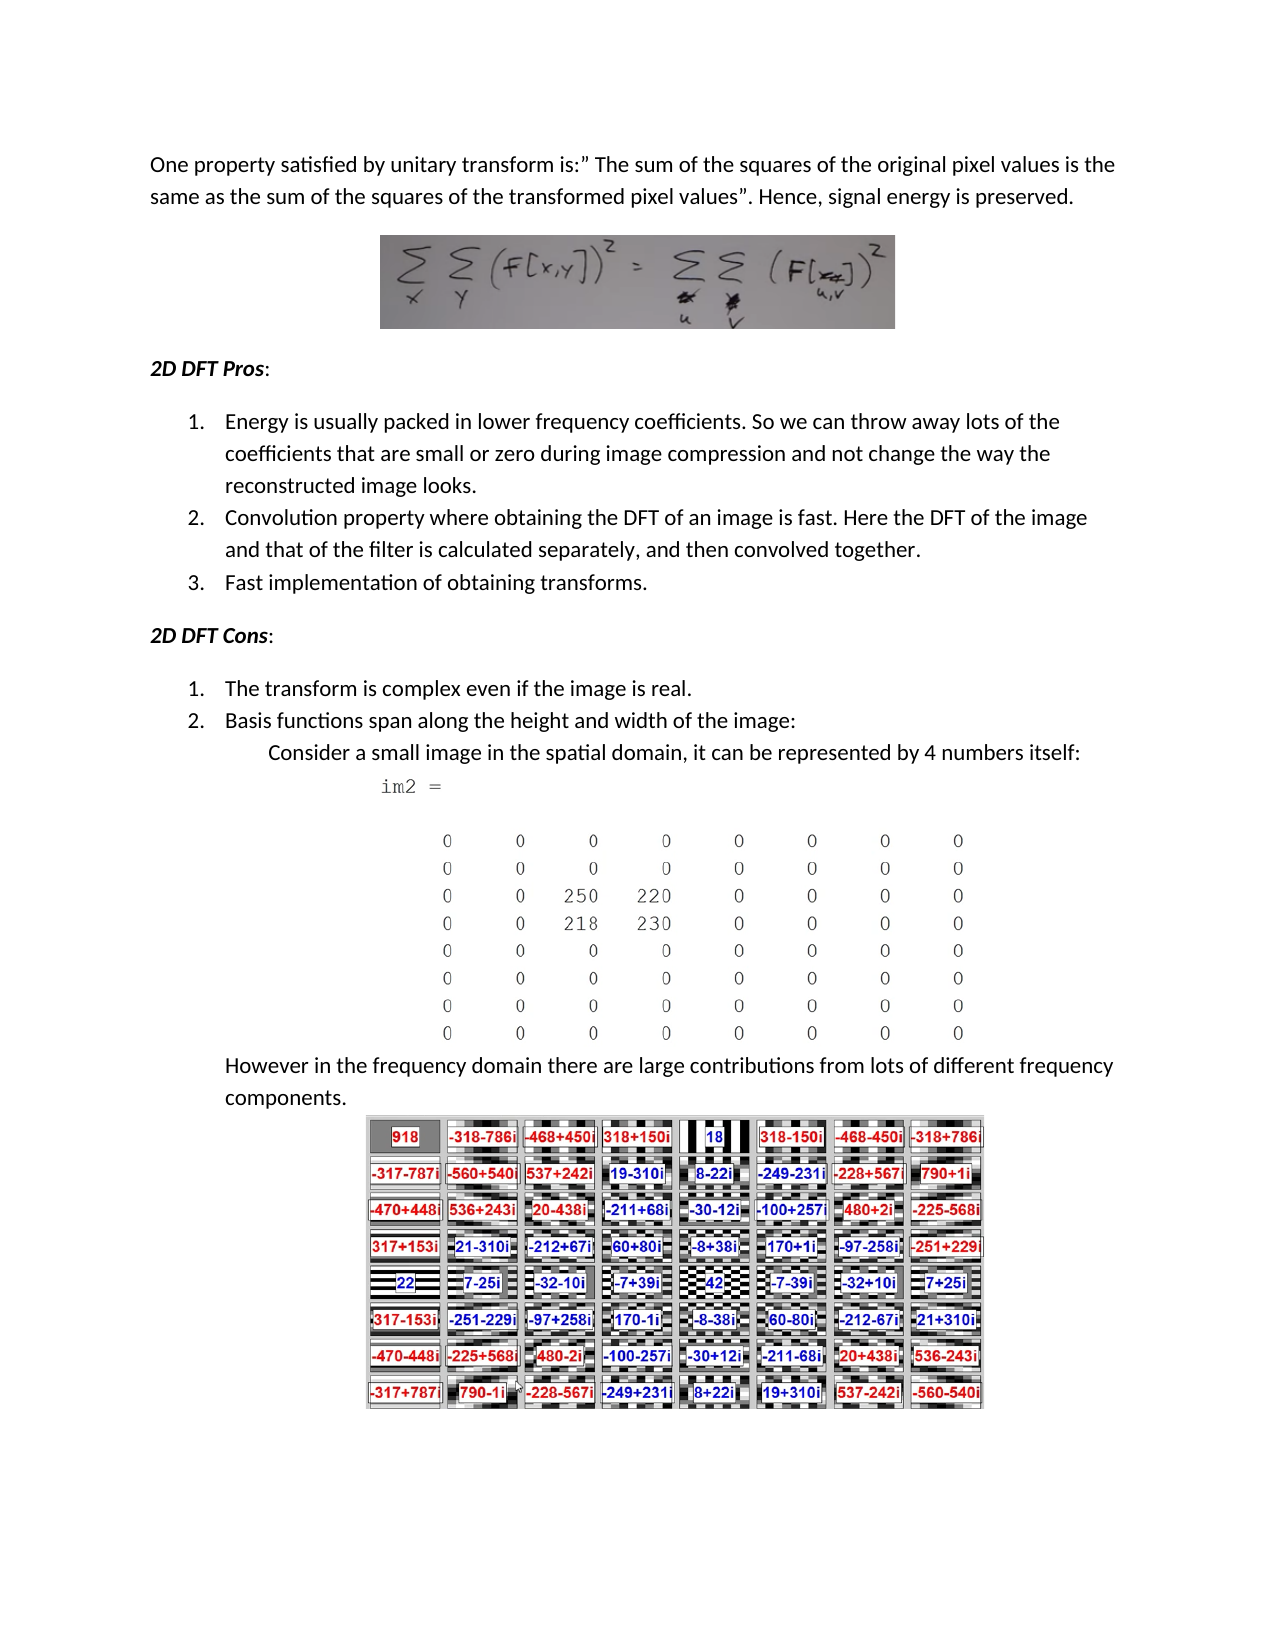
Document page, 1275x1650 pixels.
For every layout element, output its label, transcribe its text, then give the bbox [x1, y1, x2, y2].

picture [365, 1115, 985, 1409]
picture [380, 235, 896, 329]
text One property satisfied by unitary transform is:” The sum of the squares of the original pixel values is the same as the sum of the squares of the transformed pixel values”. Hence, signal energy is preserved. [150, 150, 1125, 210]
list However in the frequency domain there are large contributions from lots of different frequency components. [225, 1051, 1125, 1111]
list The transform is complex even if the image is real. [187, 674, 1125, 702]
list Basis functions span along the height and width of the image: [187, 706, 1125, 734]
list Convolution property where obtaining the DFT of an image is fast. Here the DFT of the image and that of the filter is calculated separately, and then convolved together. [187, 503, 1125, 564]
list Energy is usually packed in lower frequency coefficients. So we can throw away lots of the coefficients that are small or zero during image compression and not change the way the reconstructed image looks. [187, 407, 1125, 499]
picture [379, 770, 971, 1047]
text 2D DFT Pros: [150, 354, 1125, 382]
text 2D DFT Cons: [150, 621, 1125, 649]
list Fast implementation of obtaining transforms. [187, 568, 1125, 596]
